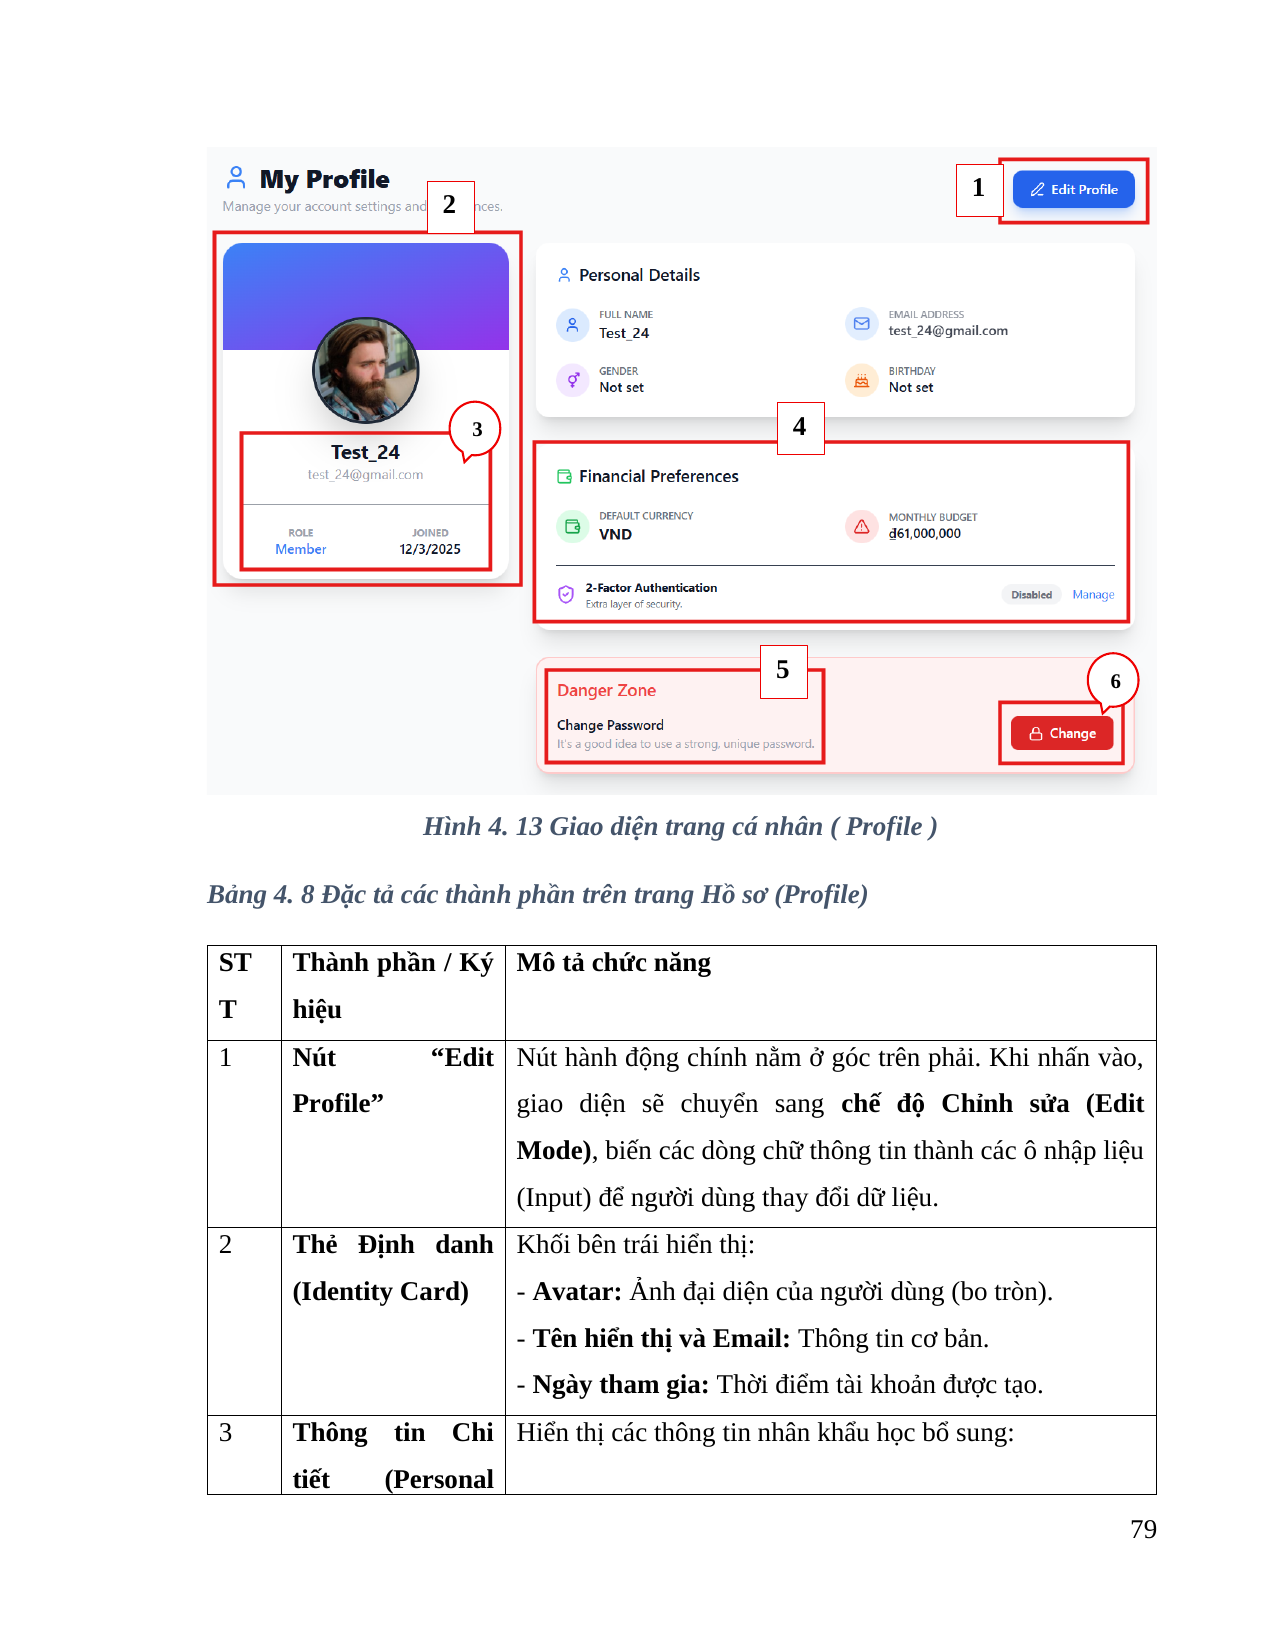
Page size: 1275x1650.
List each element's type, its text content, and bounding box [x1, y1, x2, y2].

table_cell Nút “Edit Profile” [282, 1041, 505, 1227]
table_header Thành phần / Ký hiệu [282, 946, 505, 1039]
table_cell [506, 1416, 1156, 1494]
table_cell Nút hành động chính nằm ở góc trên phải. Khi nhấn vào, giao diện sẽ chuyển sang chế độ Chỉnh sửa (Edit Mode), biến các dòng chữ thông tin thành các ô nhập liệu (Input) để người dùng thay đổi dữ liệu. [506, 1041, 1156, 1227]
picture [206, 147, 1157, 795]
table_cell 1 [208, 1041, 281, 1227]
table_cell 2 [208, 1228, 281, 1415]
table_cell 3 [208, 1416, 281, 1494]
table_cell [282, 1416, 505, 1494]
table_cell Khối bên trái hiển thị: - Avatar: Ảnh đại diện của người dùng (bo tròn). - Tên hiển thị và Email: Thông tin cơ bản. - Ngày tham gia: Thời điểm tài khoản được tạo. [506, 1228, 1156, 1415]
text Bảng 4. 8 Đặc tả các thành phần trên trang Hồ sơ (Profile) [207, 878, 1157, 909]
table_header Mô tả chức năng [506, 946, 1156, 1039]
table_cell Thẻ Định danh (Identity Card) [282, 1228, 505, 1415]
table_header STT [208, 946, 281, 1039]
text Hình 4. 13 Giao diện trang cá nhân ( Profile ) [207, 810, 1157, 841]
